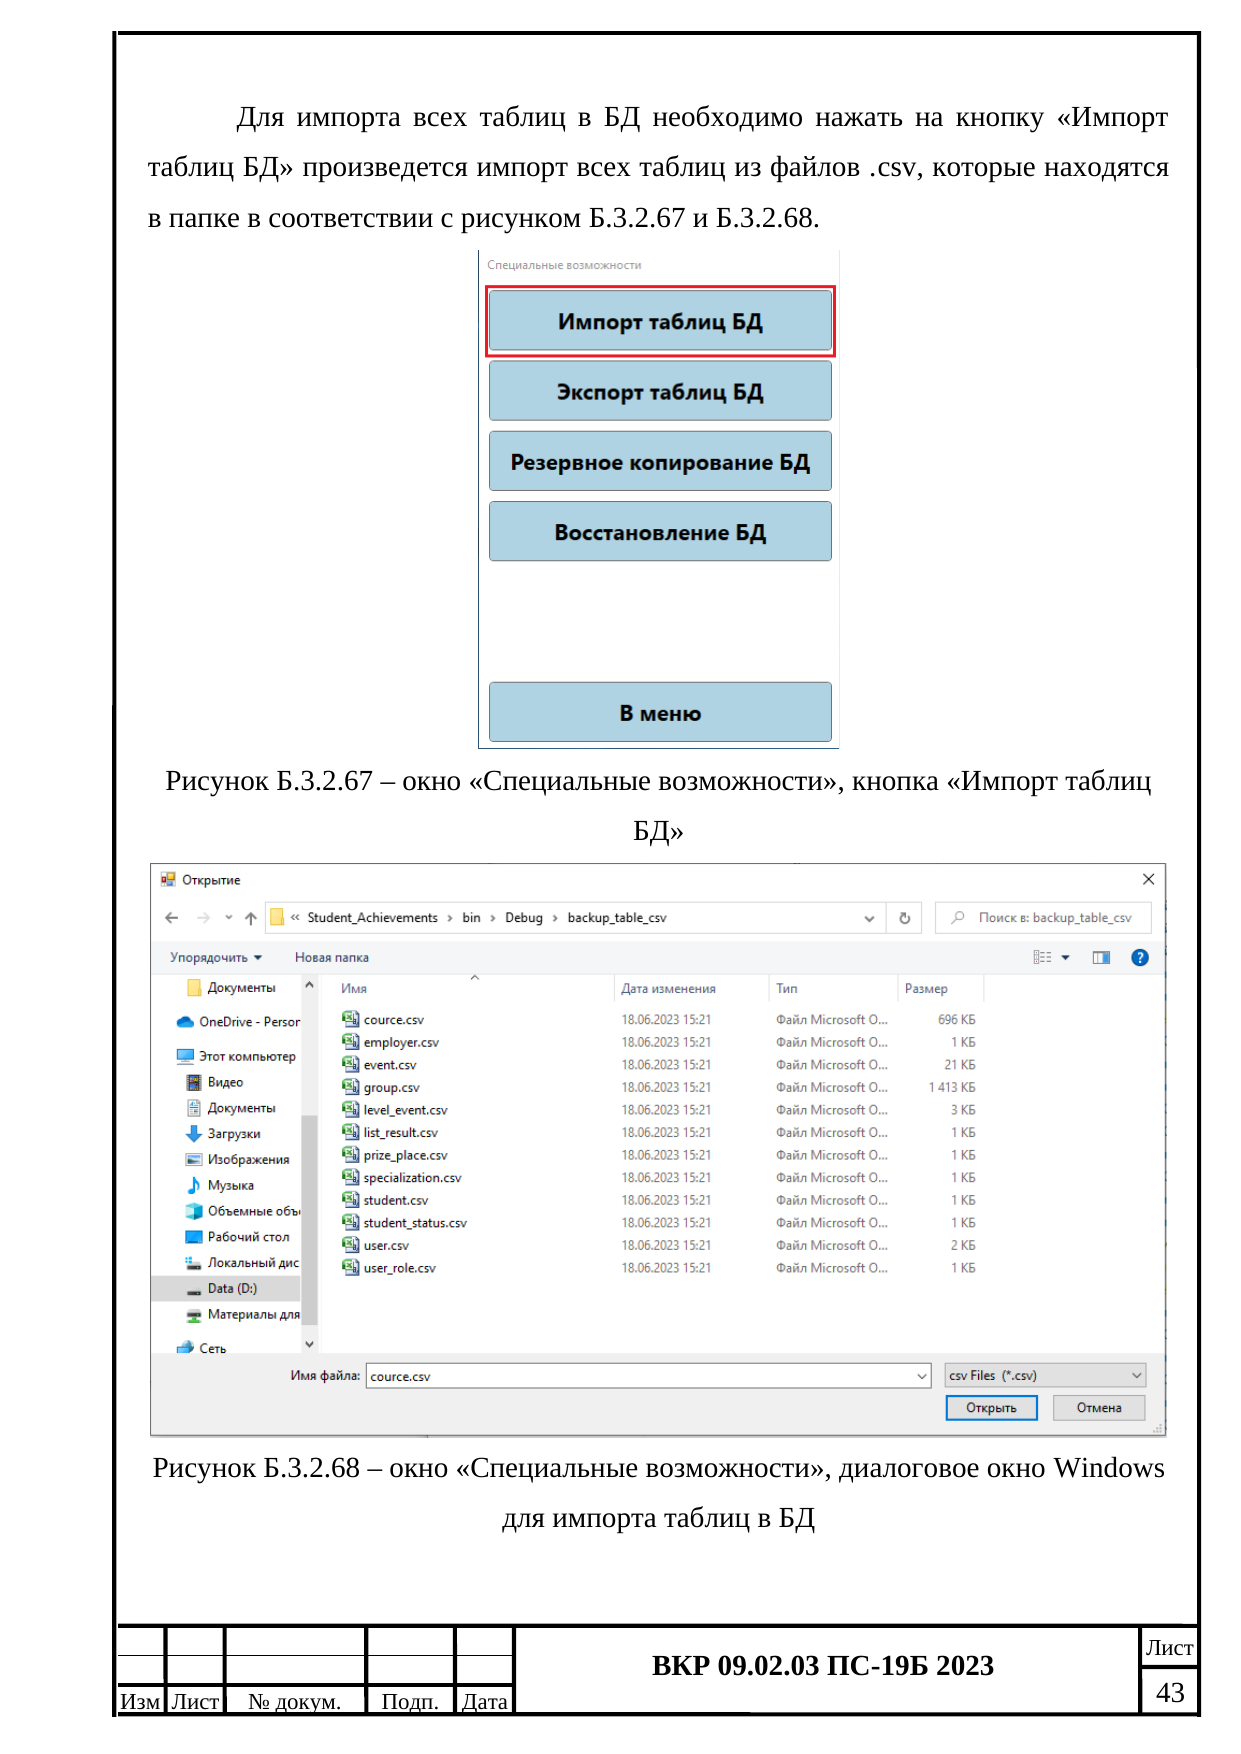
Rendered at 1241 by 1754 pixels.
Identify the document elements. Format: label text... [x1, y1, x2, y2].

text Рисунок Б.3.2.68 – окно «Специальные возможности», диалоговое окно Windows для импорта таблиц в БД [148, 1450, 1169, 1534]
text Для импорта всех таблиц в БД необходимо нажать на кнопку «Импорт таблиц БД» произведется импорт всех таблиц из файлов .csv, которые находятся в папке в соответствии с рисунком Б.3.2.67 и Б.3.2.68. [148, 99, 1169, 233]
picture [478, 250, 840, 749]
text Рисунок Б.3.2.67 – окно «Специальные возможности», кнопка «Импорт таблиц БД» [148, 763, 1169, 847]
picture [150, 863, 1167, 1438]
